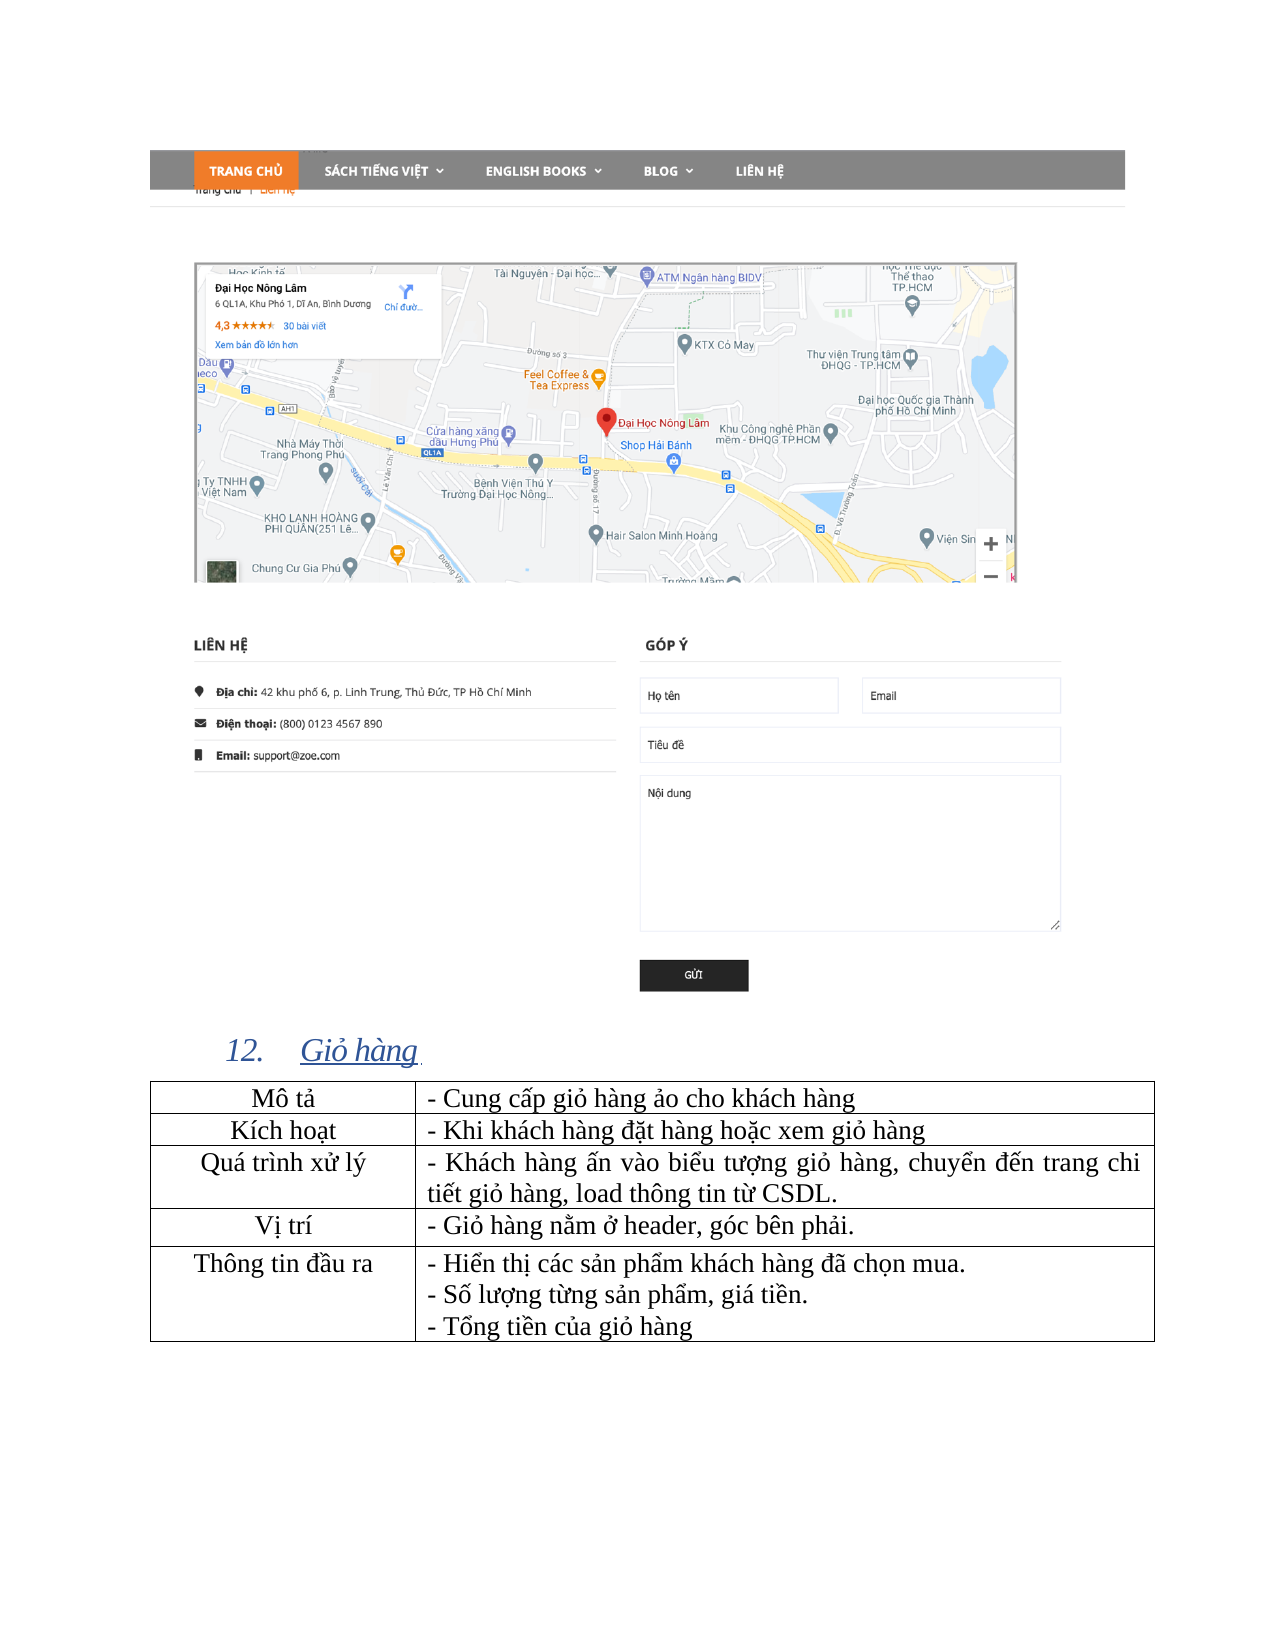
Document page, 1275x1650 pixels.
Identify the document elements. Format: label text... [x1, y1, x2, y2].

table_cell Vị trí [151, 1209, 415, 1246]
table_cell Thông tin đầu ra [151, 1247, 415, 1341]
table_cell Kích hoạt [151, 1114, 415, 1145]
table_cell - Hiển thị các sản phẩm khách hàng đã chọn mua. - Số lượng từng sản phẩm, giá tiền. - Tổng tiền của giỏ hàng [416, 1247, 1154, 1341]
picture [150, 150, 1125, 996]
table_cell - Khách hàng ấn vào biểu tượng giỏ hàng, chuyển đến trang chi tiết giỏ hàng, load thông tin từ CSDL. [416, 1146, 1154, 1208]
table_cell - Khi khách hàng đặt hàng hoặc xem giỏ hàng [416, 1114, 1154, 1145]
table_header - Cung cấp giỏ hàng ảo cho khách hàng [416, 1082, 1154, 1113]
table_cell - Giỏ hàng nằm ở header, góc bên phải. [416, 1209, 1154, 1246]
subtitle Giỏ hàng [225, 1030, 1125, 1068]
table_cell Quá trình xử lý [151, 1146, 415, 1208]
table_header Mô tả [151, 1082, 415, 1113]
